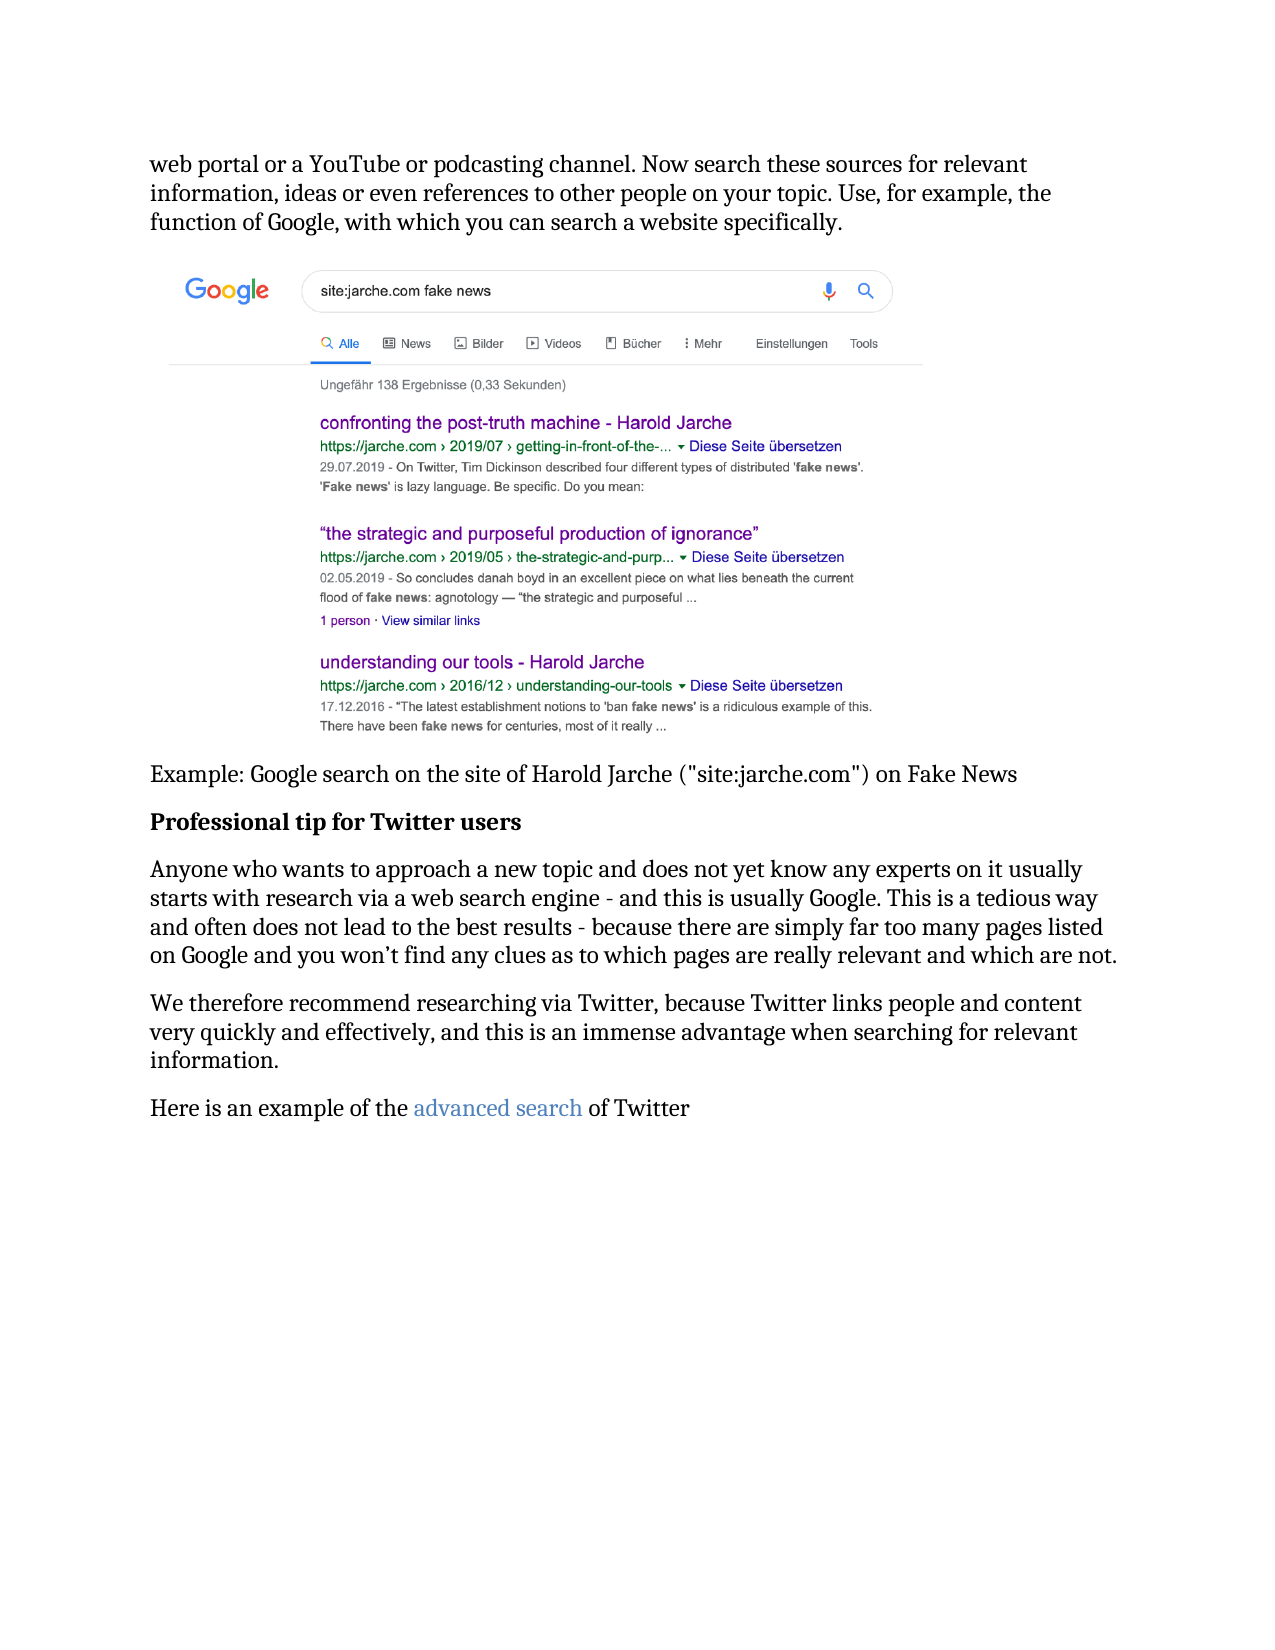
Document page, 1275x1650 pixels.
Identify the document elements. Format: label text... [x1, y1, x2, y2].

text We therefore recommend researching via Twitter, because Twitter links people and content very quickly and effectively, and this is an immense advantage when searching for relevant information. [150, 989, 1125, 1075]
picture [168, 255, 923, 742]
text Professional tip for Twitter users [150, 808, 1125, 836]
text Example: Google search on the site of Harold Jarche ("site:jarche.com") on Fake News [150, 760, 1125, 789]
text Anyone who wants to approach a new topic and does not yet know any experts on it usually starts with research via a web search engine - and this is usually Google. This is a tedious way and often does not lead to the best results - because there are simply far too many pages listed on Google and you won’t find any clues as to which pages are really relevant and which are not. [150, 855, 1125, 970]
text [150, 150, 1125, 236]
text Here is an example of the advanced search of Twitter [150, 1094, 1125, 1123]
